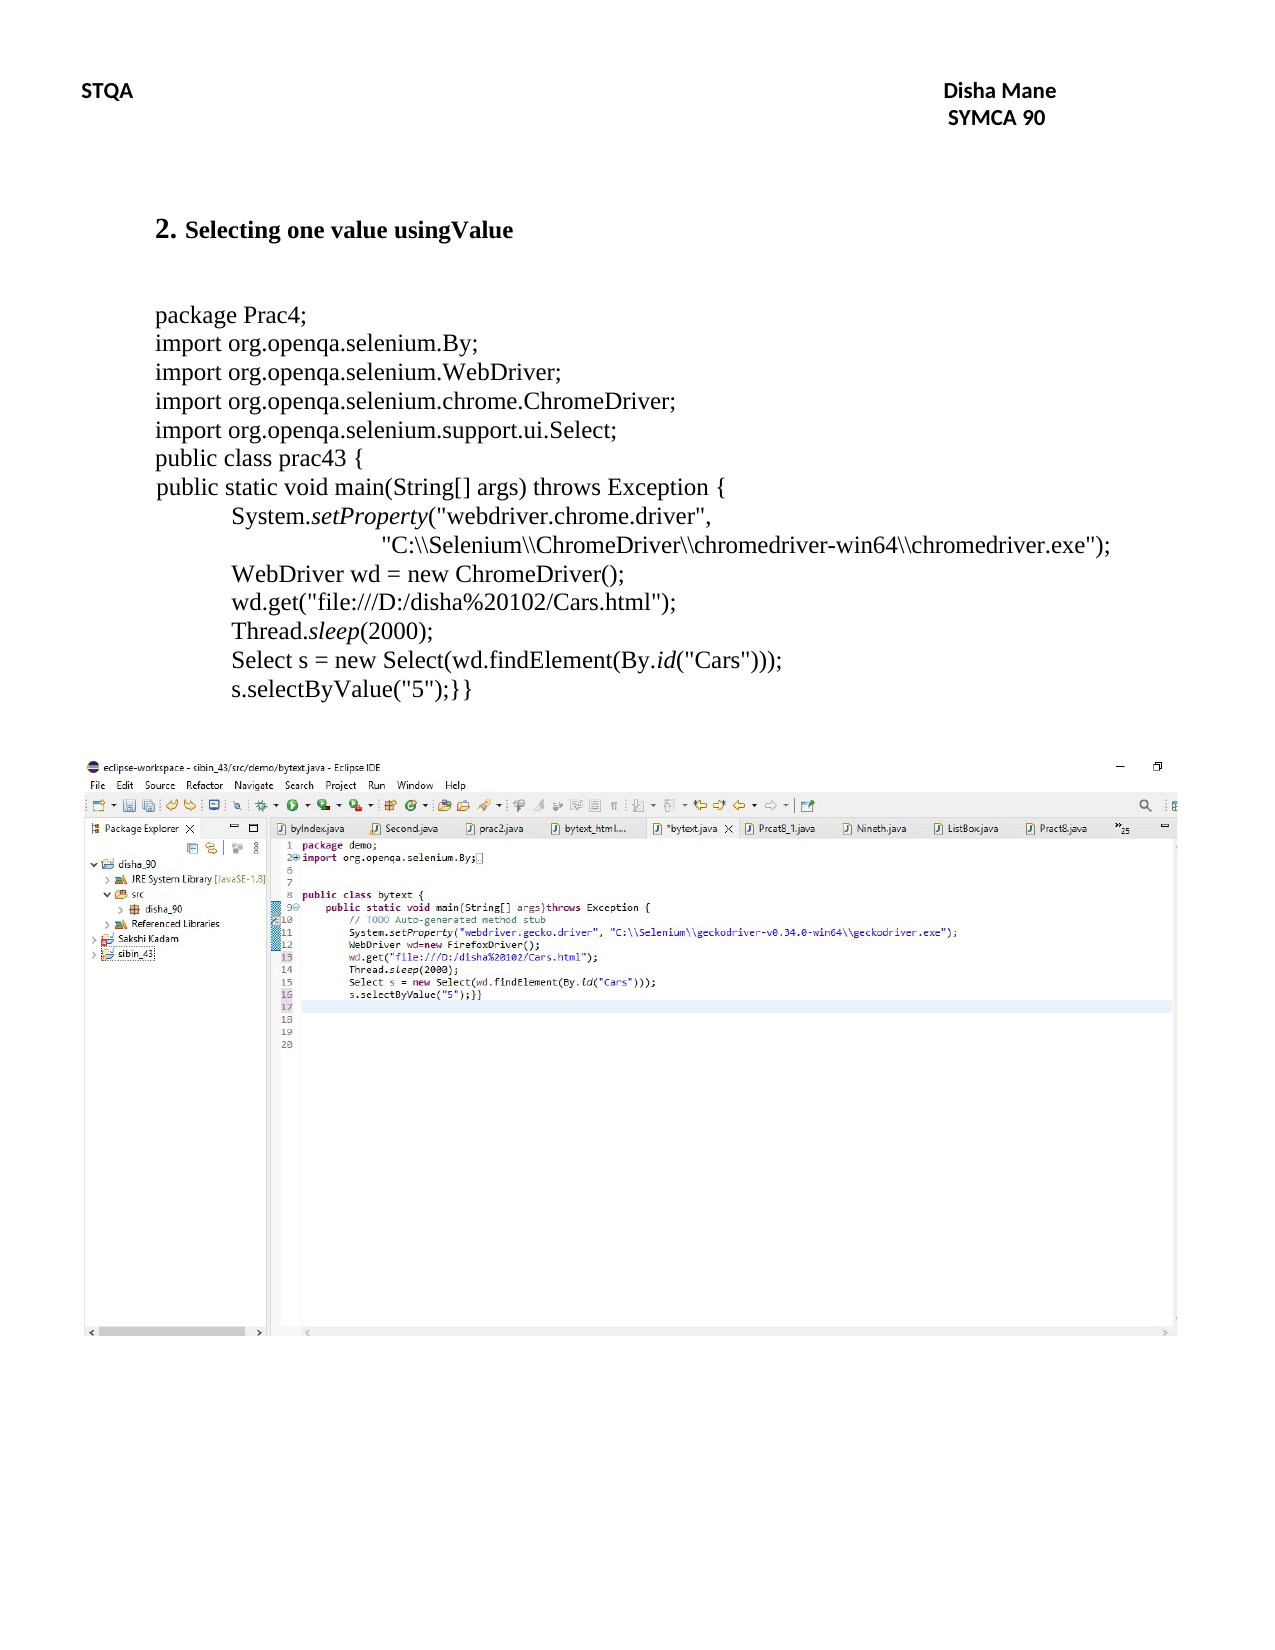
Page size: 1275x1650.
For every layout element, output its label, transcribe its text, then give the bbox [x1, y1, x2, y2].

text import org.openqa.selenium.WebDriver; [155, 357, 1275, 386]
text wd.get("file:///D:/disha%20102/Cars.html"); Thread.sleep(2000); [231, 587, 679, 645]
text public static void main(String[] args) throws Exception { System.setProperty("webdriver.chrome.driver", [156, 472, 729, 530]
list Selecting one value usingValue [155, 211, 1275, 245]
picture [84, 761, 1178, 1336]
text import org.openqa.selenium.chrome.ChromeDriver; import org.openqa.selenium.support.ui.Select; public class prac43 { [155, 386, 677, 472]
text Select s = new Select(wd.findElement(By.id("Cars"))); s.selectByValue("5");}} [231, 645, 784, 702]
text package Prac4; [155, 300, 1275, 328]
text import org.openqa.selenium.By; [155, 328, 1275, 357]
text "C:\\Selenium\\ChromeDriver\\chromedriver-win64\\chromedriver.exe"); WebDriver wd = new ChromeDriver(); [231, 530, 1173, 587]
